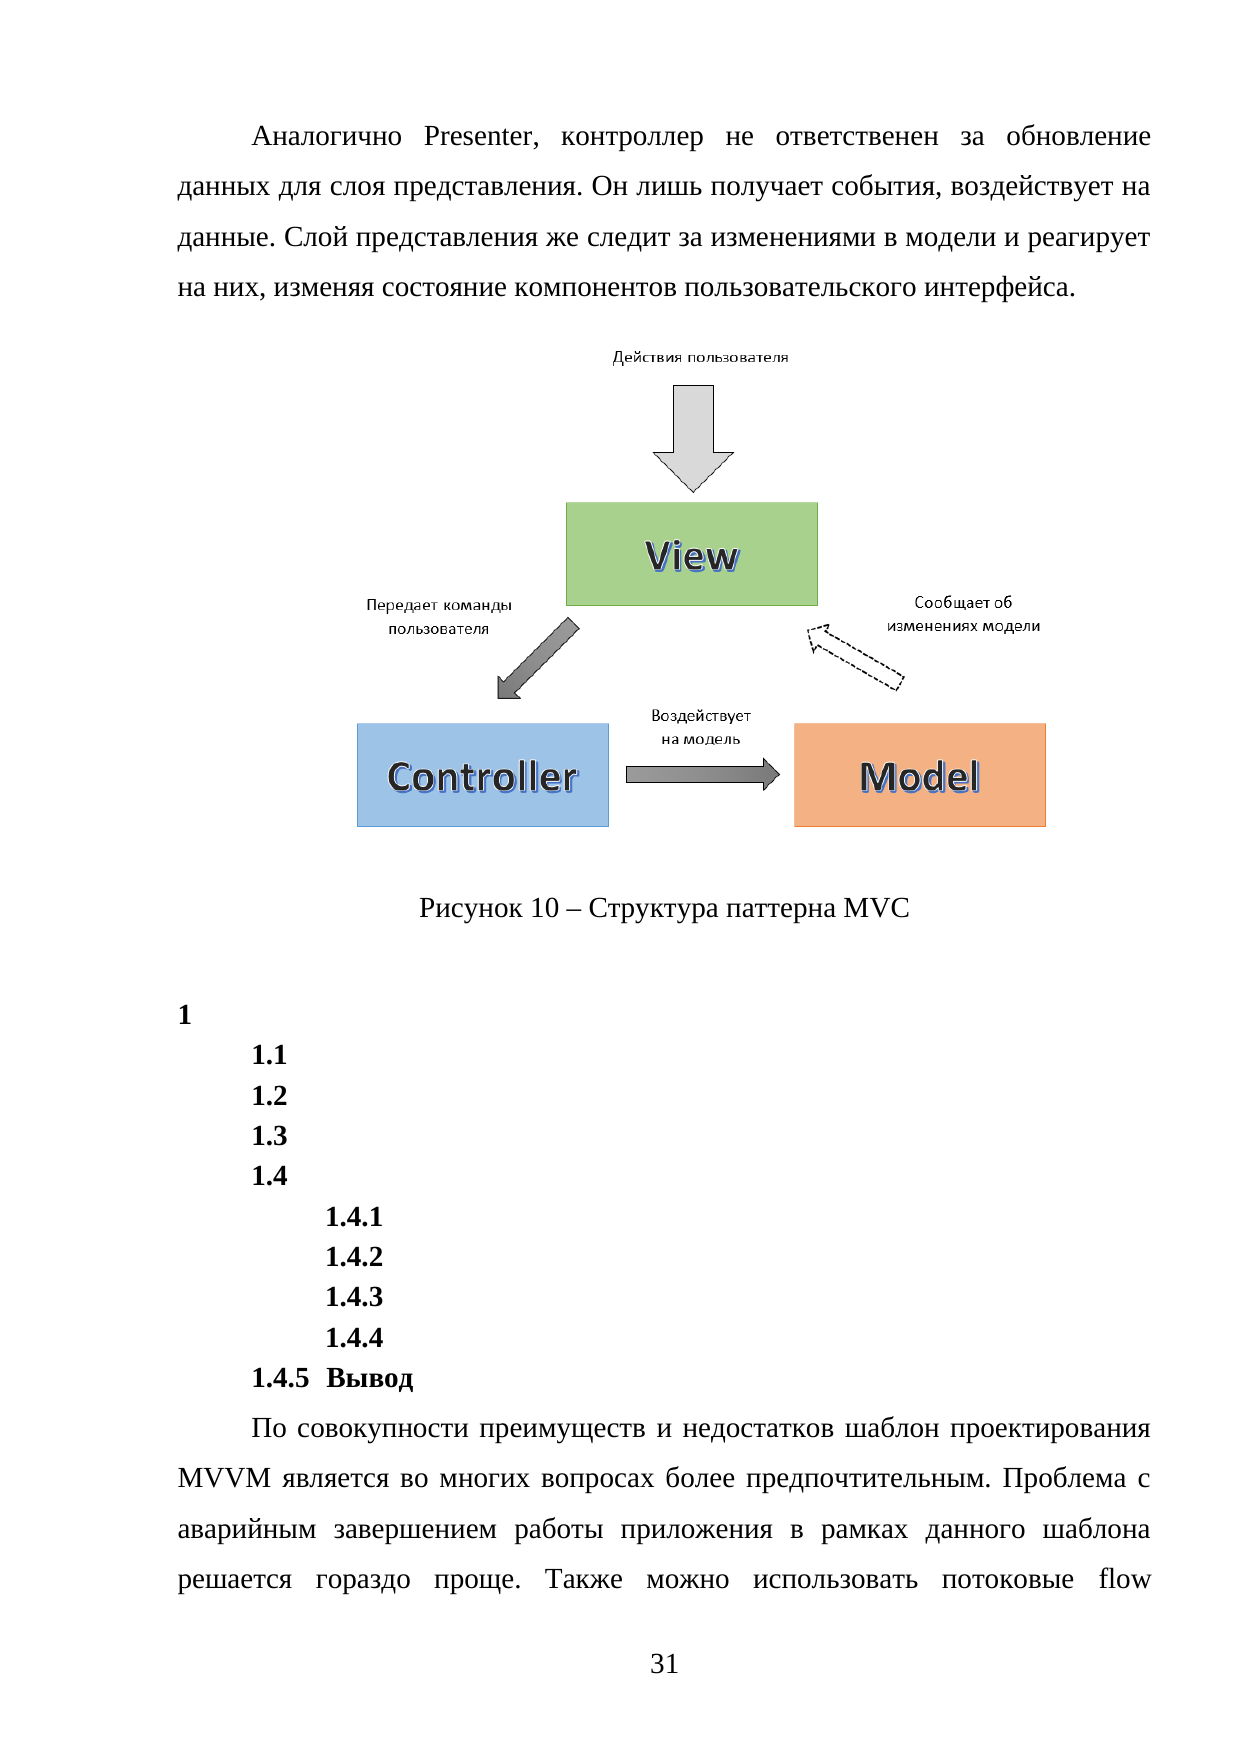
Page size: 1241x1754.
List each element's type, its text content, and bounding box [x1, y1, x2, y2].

text Рисунок 10 – Структура паттерна MVC [177, 890, 1152, 923]
picture [353, 336, 1049, 857]
text Аналогично Presenter, контроллер не ответственен за обновление данных для слоя представления. Он лишь получает события, воздействует на данные. Слой представления же следит за изменениями в модели и реагирует на них, изменяя состояние компонентов пользовательского интерфейса. [177, 118, 1152, 303]
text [177, 1410, 1152, 1595]
subtitle Вывод [251, 1360, 1152, 1393]
